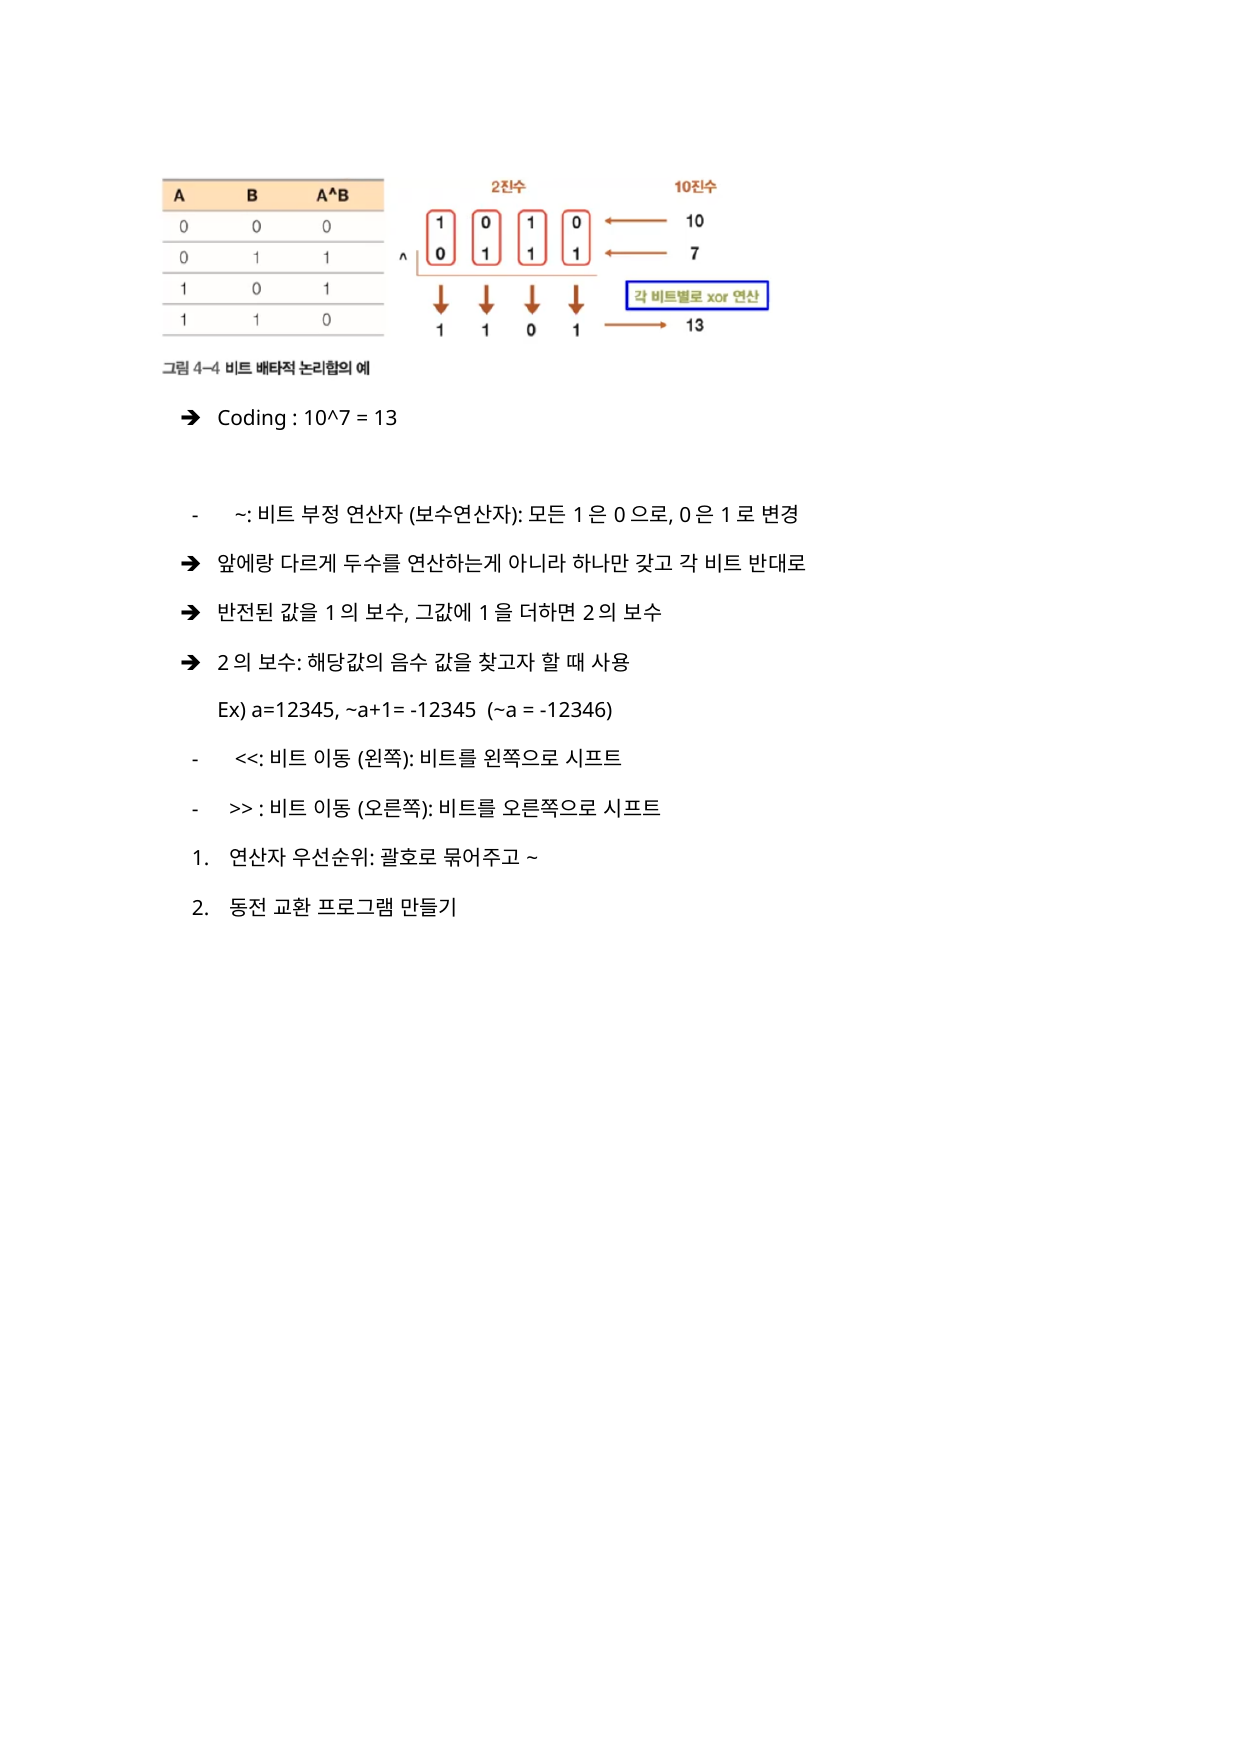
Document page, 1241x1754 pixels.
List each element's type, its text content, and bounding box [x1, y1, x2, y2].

list 연산자 우선순위: 괄호로 묶어주고 ~ [192, 841, 1090, 872]
list 앞에랑 다르게 두수를 연산하는게 아니라 하나만 갖고 각 비트 반대로 [179, 547, 1090, 577]
picture [150, 177, 773, 385]
list Ex) a=12345, ~a+1= -12345 (~a = -12346) [217, 695, 1090, 724]
list >> : 비트 이동 (오른쪽): 비트를 오른쪽으로 시프트 [192, 792, 1090, 822]
list Coding : 10^7 = 13 [179, 403, 1090, 432]
list ~: 비트 부정 연산자 (보수연산자): 모든 1은 0으로, 0은 1로 변경 [192, 498, 1090, 528]
list <<: 비트 이동 (왼쪽): 비트를 왼쪽으로 시프트 [192, 743, 1090, 773]
list 반전된 값을 1의 보수, 그값에 1을 더하면 2의 보수 [179, 597, 1090, 627]
list 2의 보수: 해당값의 음수 값을 찾고자 할 때 사용 [179, 646, 1090, 676]
list 동전 교환 프로그램 만들기 [192, 891, 1090, 921]
